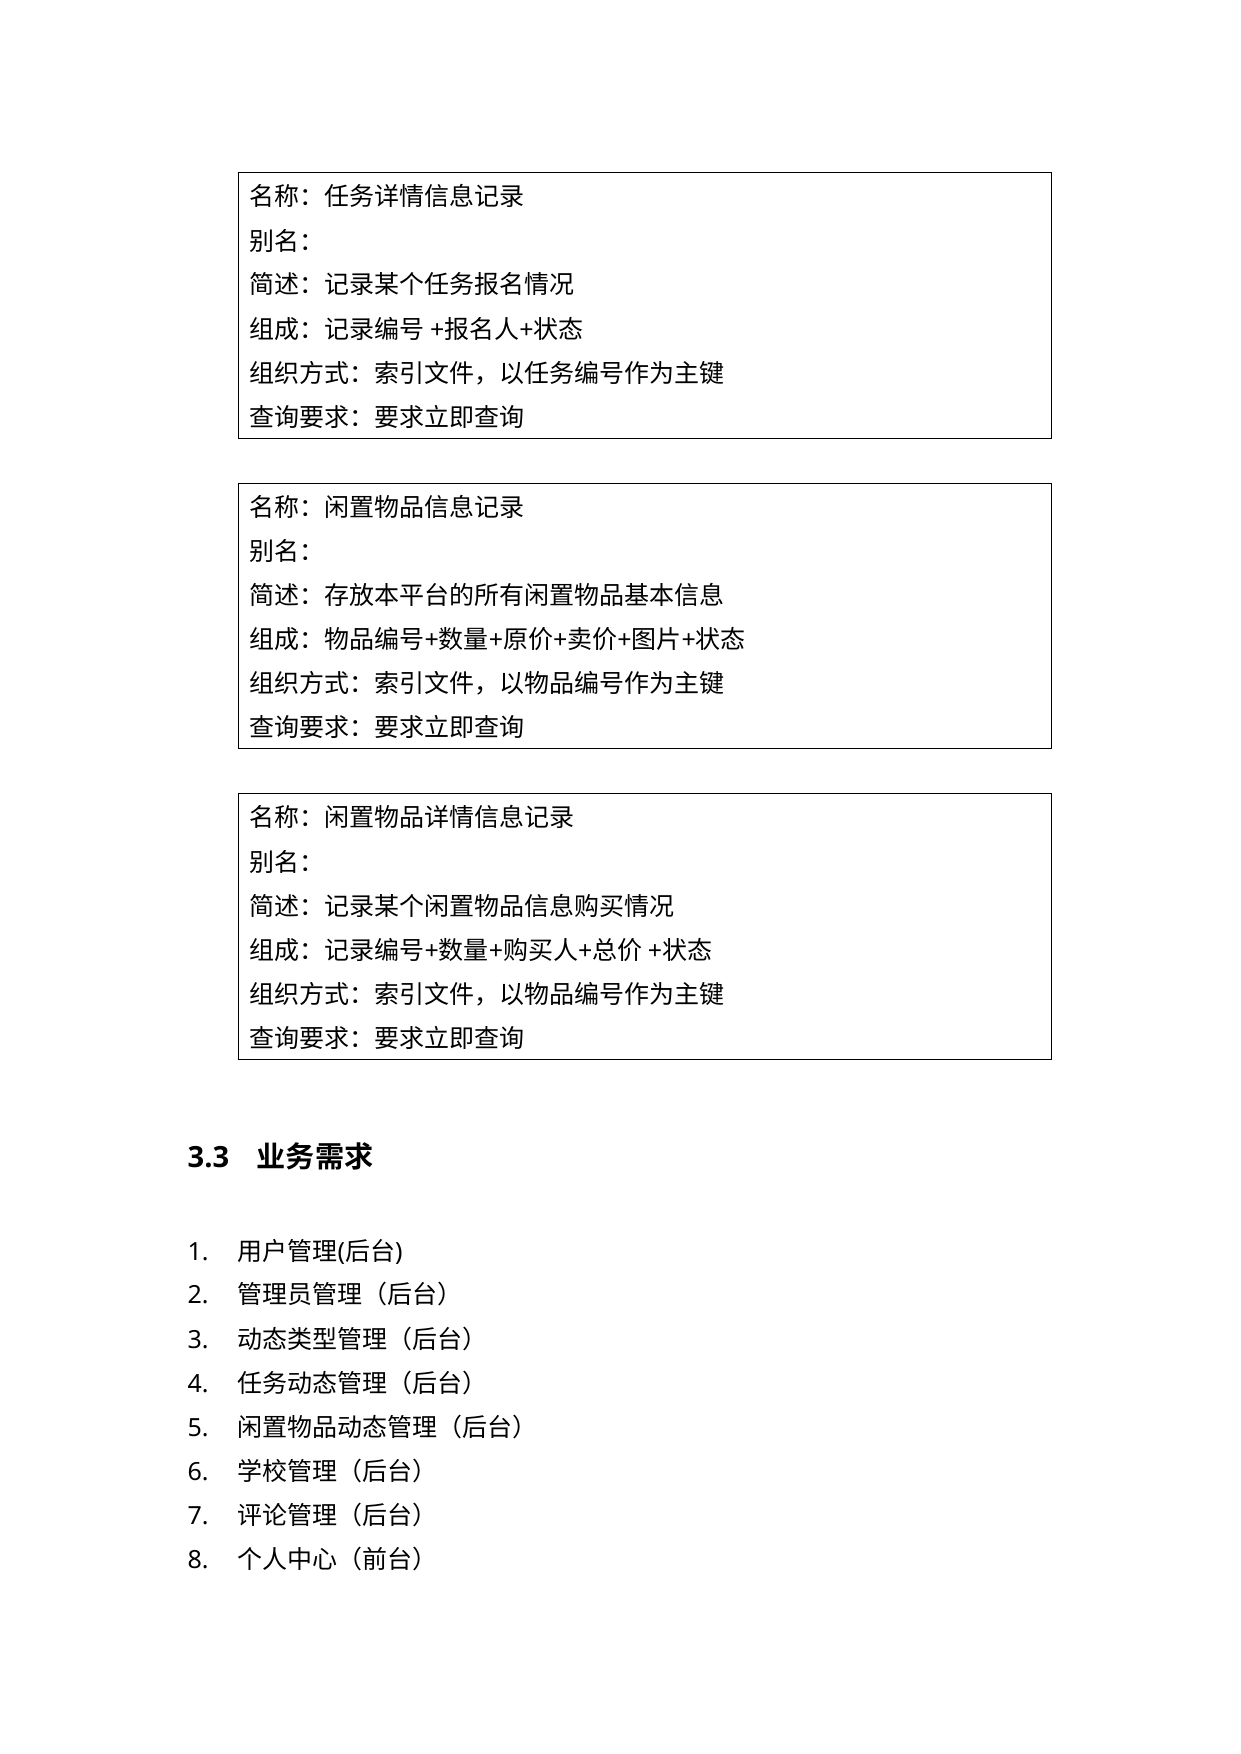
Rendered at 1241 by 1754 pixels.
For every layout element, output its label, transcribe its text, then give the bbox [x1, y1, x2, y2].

list 任务动态管理（后台） [187, 1359, 1053, 1403]
list 用户管理(后台) [187, 1227, 1053, 1271]
list 管理员管理（后台） [187, 1271, 1053, 1315]
table_header 名称：闲置物品详情信息记录 别名： 简述：记录某个闲置物品信息购买情况 组成：记录编号+数量+购买人+总价 +状态 组织方式：索引文件，以物品编号作为主键 查询要求：要求立即查询 [239, 794, 1051, 1058]
list 评论管理（后台） [187, 1491, 1053, 1536]
list 个人中心（前台） [187, 1536, 1053, 1579]
list 闲置物品动态管理（后台） [187, 1403, 1053, 1447]
subtitle 业务需求 [187, 1133, 1053, 1177]
list 学校管理（后台） [187, 1447, 1053, 1491]
list 动态类型管理（后台） [187, 1315, 1053, 1359]
table_header 名称：任务详情信息记录 别名： 简述：记录某个任务报名情况 组成：记录编号 +报名人+状态 组织方式：索引文件，以任务编号作为主键 查询要求：要求立即查询 [239, 173, 1051, 437]
table_header 名称：闲置物品信息记录 别名： 简述：存放本平台的所有闲置物品基本信息 组成：物品编号+数量+原价+卖价+图片+状态 组织方式：索引文件，以物品编号作为主键 查询要求：要求立即查询 [239, 484, 1051, 748]
